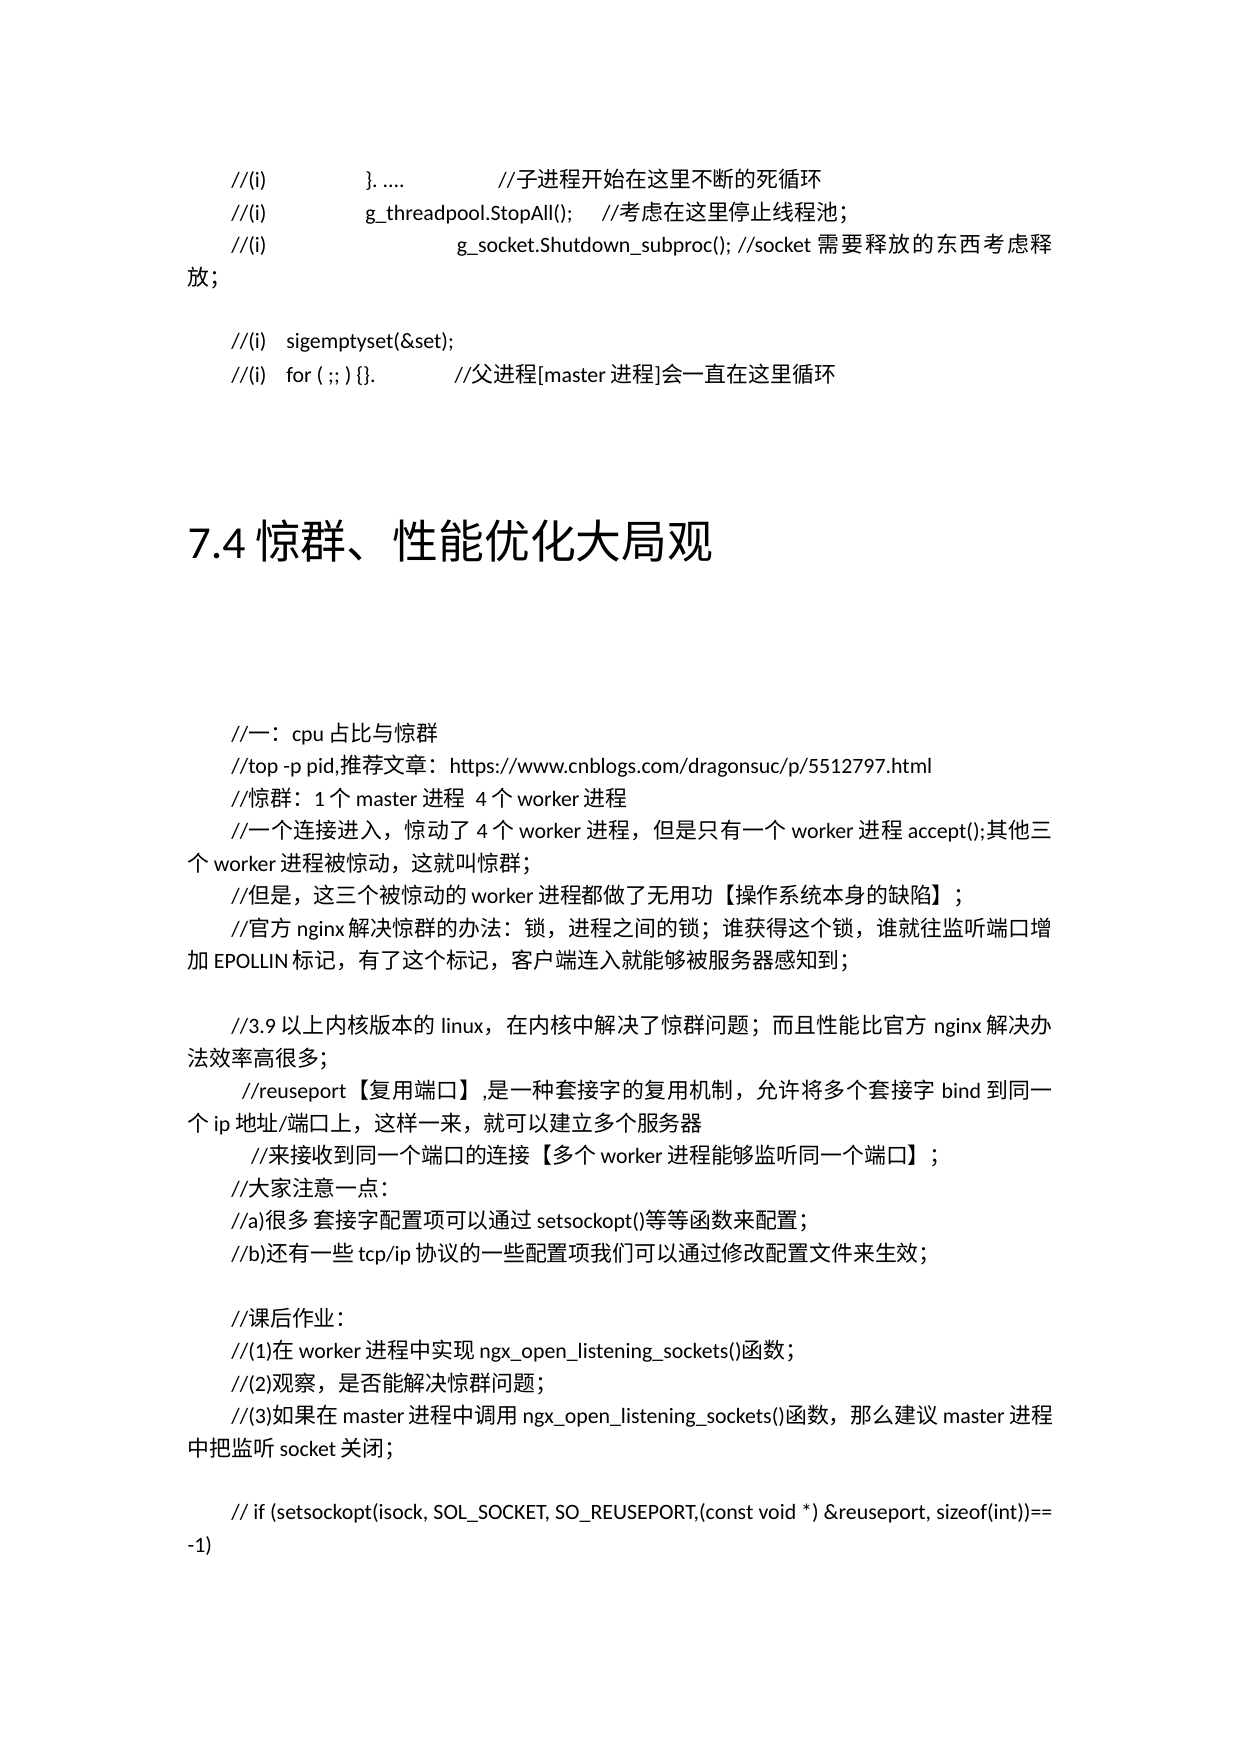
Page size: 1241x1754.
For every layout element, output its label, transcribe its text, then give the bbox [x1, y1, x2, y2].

text //(i) sigemptyset(&set); [187, 324, 1053, 357]
text //来接收到同一个端口的连接【多个worker进程能够监听同一个端口】； [187, 1138, 1053, 1170]
text //(i) for ( ;; ) {}. //父进程[master进程]会一直在这里循环 [187, 357, 1053, 389]
text //(3)如果在master进程中调用ngx_open_listening_sockets()函数，那么建议master进程中把监听socket关闭； [187, 1398, 1053, 1463]
text //(i) }. .... //子进程开始在这里不断的死循环 [187, 162, 1053, 194]
text //a)很多 套接字配置项可以通过setsockopt()等等函数来配置； [187, 1203, 1053, 1235]
text //(1)在worker进程中实现ngx_open_listening_sockets()函数； [187, 1333, 1053, 1365]
text //课后作业： [187, 1300, 1053, 1333]
text //(i) g_socket.Shutdown_subproc(); //socket需要释放的东西考虑释放； [187, 227, 1053, 292]
text //(i) g_threadpool.StopAll(); //考虑在这里停止线程池； [187, 194, 1053, 227]
text //reuseport【复用端口】,是一种套接字的复用机制，允许将多个套接字bind到同一个ip地址/端口上，这样一来，就可以建立多个服务器 [187, 1073, 1053, 1138]
text //官方nginx解决惊群的办法：锁，进程之间的锁；谁获得这个锁，谁就往监听端口增加EPOLLIN标记，有了这个标记，客户端连入就能够被服务器感知到； [187, 910, 1053, 975]
text //但是，这三个被惊动的worker进程都做了无用功【操作系统本身的缺陷】； [187, 878, 1053, 910]
text //top -p pid,推荐文章：https://www.cnblogs.com/dragonsuc/p/5512797.html [187, 748, 1053, 780]
text //一个连接进入，惊动了4个worker进程，但是只有一个worker进程accept();其他三个worker进程被惊动，这就叫惊群； [187, 813, 1053, 878]
text //大家注意一点： [187, 1170, 1053, 1203]
text // if (setsockopt(isock, SOL_SOCKET, SO_REUSEPORT,(const void *) &reuseport, sizeof(int))== -1) [187, 1495, 1053, 1560]
text //b)还有一些tcp/ip协议的一些配置项我们可以通过修改配置文件来生效； [187, 1235, 1053, 1268]
text //惊群：1个master进程 4个worker进程 [187, 780, 1053, 813]
subtitle 7.4惊群、性能优化大局观 [187, 490, 1053, 587]
text //3.9以上内核版本的linux，在内核中解决了惊群问题；而且性能比官方nginx解决办法效率高很多； [187, 1008, 1053, 1073]
text //(2)观察，是否能解决惊群问题； [187, 1365, 1053, 1398]
text //一：cpu占比与惊群 [187, 715, 1053, 748]
